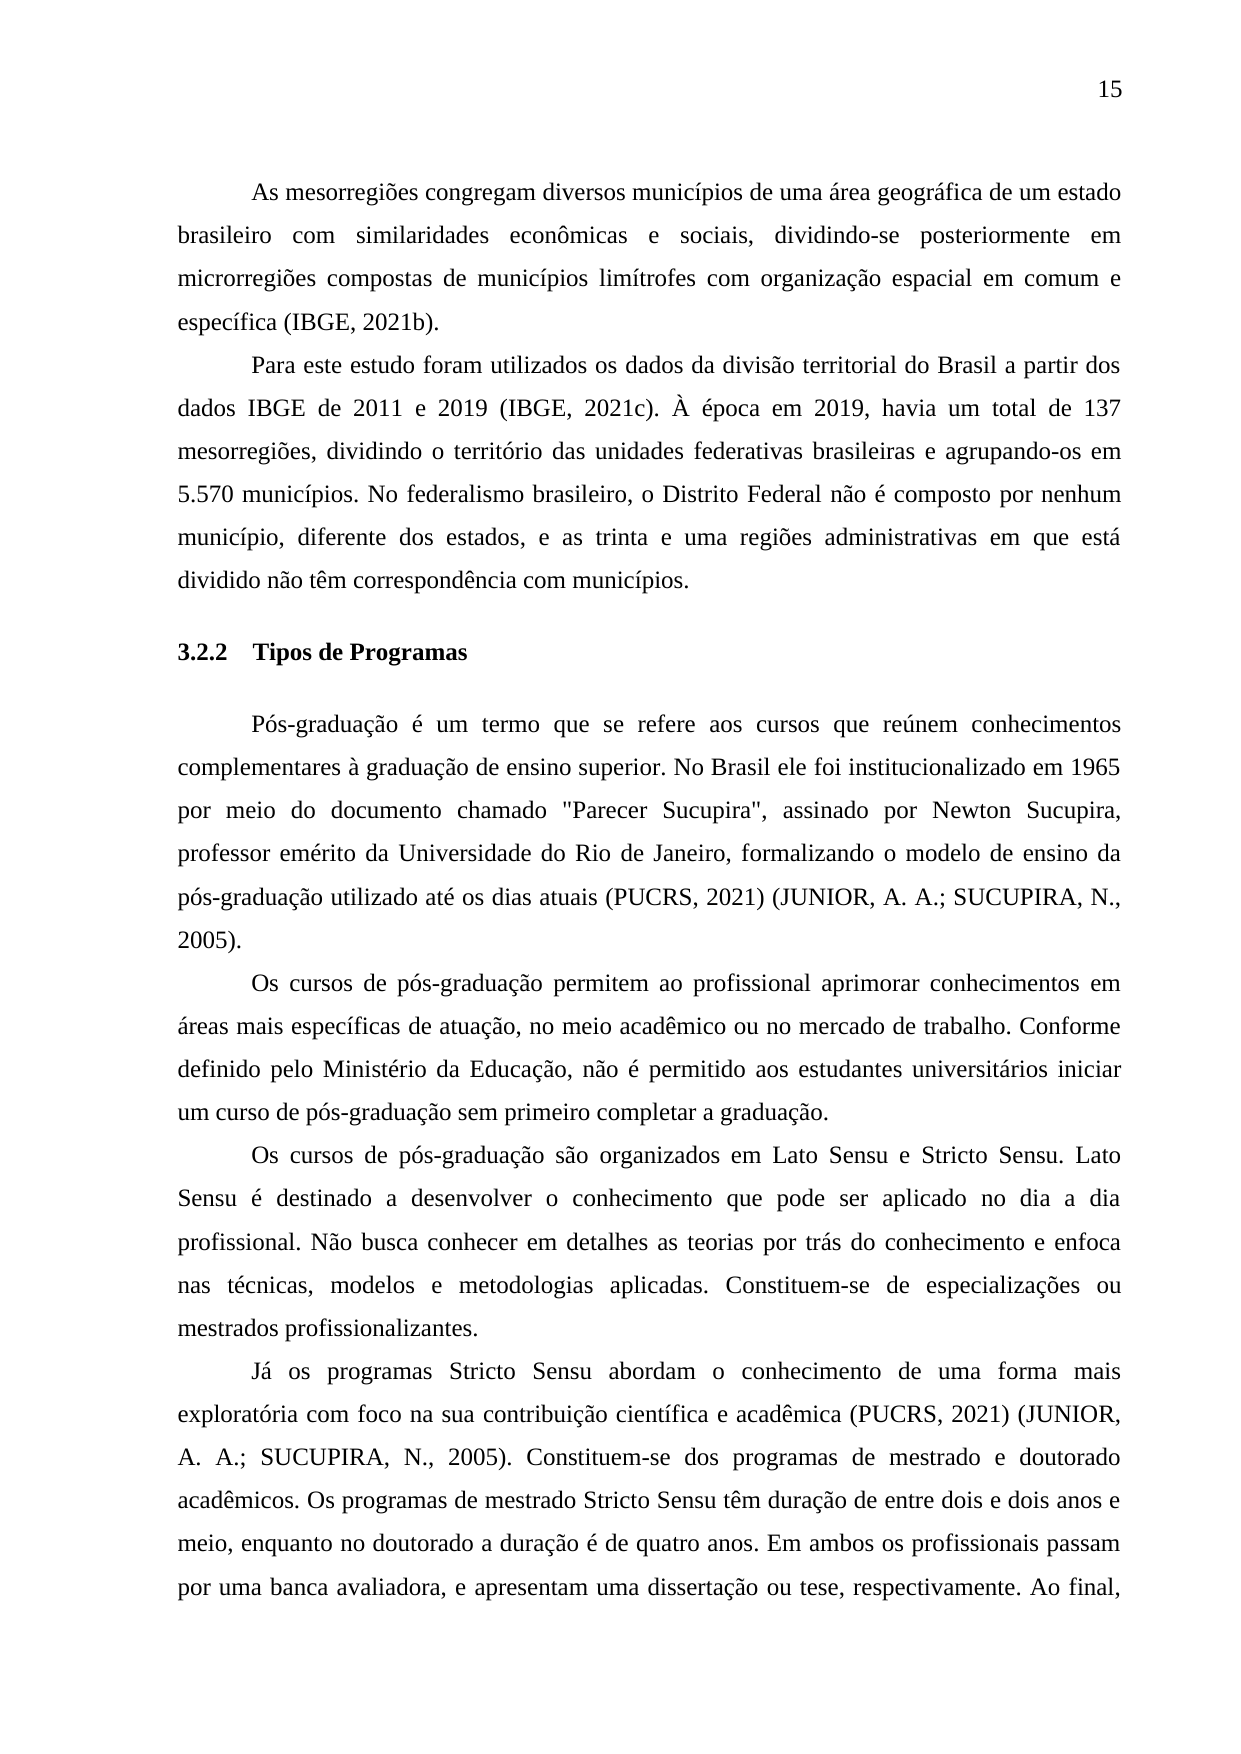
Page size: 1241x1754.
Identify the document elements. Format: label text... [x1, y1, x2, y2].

text Os cursos de pós-graduação são organizados em Lato Sensu e Stricto Sensu. Lato Sensu é destinado a desenvolver o conhecimento que pode ser aplicado no dia a dia profissional. Não busca conhecer em detalhes as teorias por trás do conhecimento e enfoca nas técnicas, modelos e metodologias aplicadas. Constituem-se de especializações ou mestrados profissionalizantes. [177, 1140, 1122, 1342]
text As mesorregiões congregam diversos municípios de uma área geográfica de um estado brasileiro com similaridades econômicas e sociais, dividindo-se posteriormente em microrregiões compostas de municípios limítrofes com organização espacial em comum e específica (IBGE, 2021b). [177, 177, 1122, 335]
text Para este estudo foram utilizados os dados da divisão territorial do Brasil a partir dos dados IBGE de 2011 e 2019 (IBGE, 2021c). À época em 2019, havia um total de 137 mesorregiões, dividindo o território das unidades federativas brasileiras e agrupando-os em 5.570 municípios. No federalismo brasileiro, o Distrito Federal não é composto por nenhum município, diferente dos estados, e as trinta e uma regiões administrativas em que está dividido não têm correspondência com municípios. [177, 350, 1122, 594]
text Os cursos de pós-graduação permitem ao profissional aprimorar conhecimentos em áreas mais específicas de atuação, no meio acadêmico ou no mercado de trabalho. Conforme definido pelo Ministério da Educação, não é permitido aos estudantes universitários iniciar um curso de pós-graduação sem primeiro completar a graduação. [177, 968, 1122, 1126]
subtitle Tipos de Programas [177, 637, 1122, 666]
text Pós-graduação é um termo que se refere aos cursos que reúnem conhecimentos complementares à graduação de ensino superior. No Brasil ele foi institucionalizado em 1965 por meio do documento chamado "Parecer Sucupira", assinado por Newton Sucupira, professor emérito da Universidade do Rio de Janeiro, formalizando o modelo de ensino da pós-graduação utilizado até os dias atuais (PUCRS, 2021) (JUNIOR, A. A.; SUCUPIRA, N., 2005). [177, 709, 1122, 953]
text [177, 1356, 1122, 1600]
